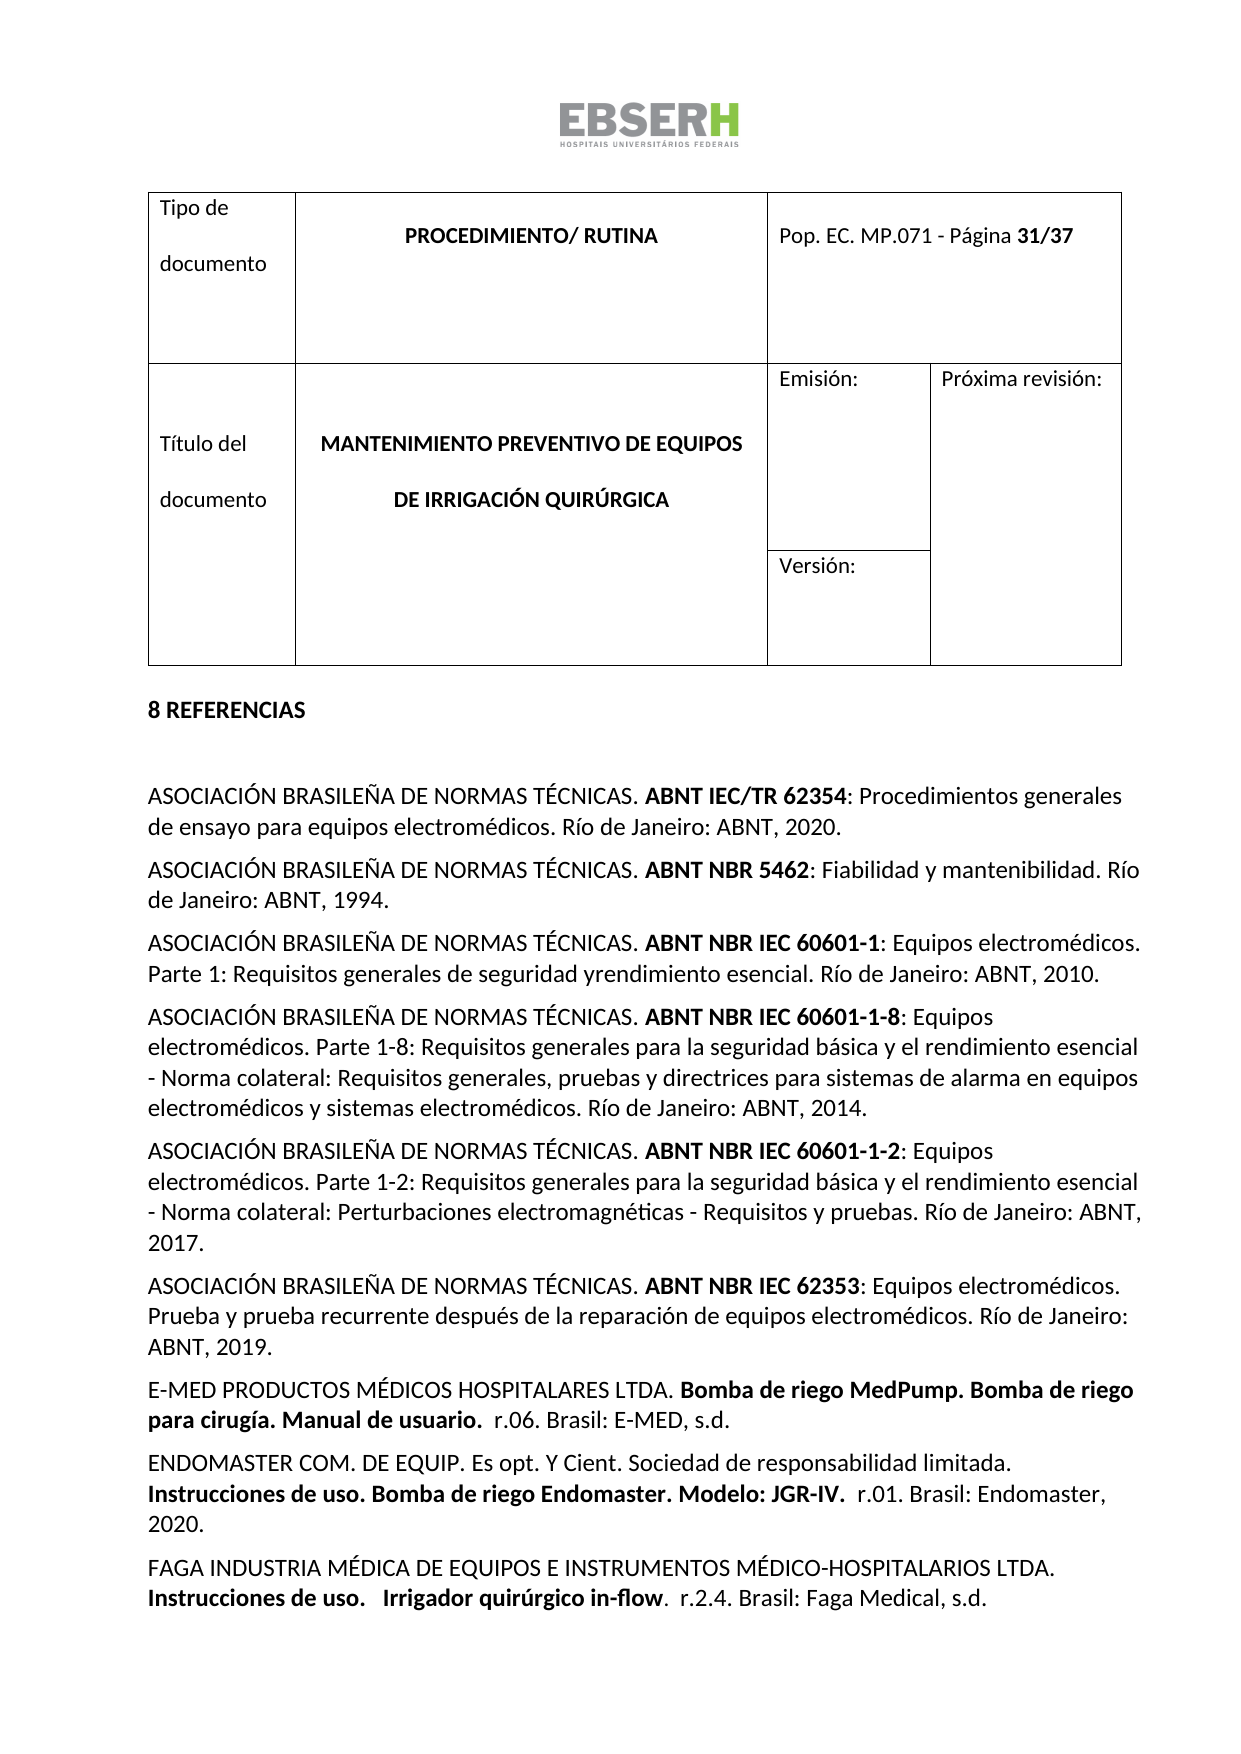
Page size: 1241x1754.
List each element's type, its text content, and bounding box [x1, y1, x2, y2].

text ASOCIACIÓN BRASILEÑA DE NORMAS TÉCNICAS. ABNT NBR IEC 62353: Equipos electromédicos. Prueba y prueba recurrente después de la reparación de equipos electromédicos. Río de Janeiro: ABNT, 2019. [148, 1270, 1152, 1362]
text FAGA INDUSTRIA MÉDICA DE EQUIPOS E INSTRUMENTOS MÉDICO-HOSPITALARIOS LTDA. Instrucciones de uso. Irrigador quirúrgico in-flow. r.2.4. Brasil: Faga Medical, s.d. [148, 1552, 1152, 1613]
text ASOCIACIÓN BRASILEÑA DE NORMAS TÉCNICAS. ABNT NBR IEC 60601-1-2: Equipos electromédicos. Parte 1-2: Requisitos generales para la seguridad básica y el rendimiento esencial - Norma colateral: Perturbaciones electromagnéticas - Requisitos y pruebas. Río de Janeiro: ABNT, 2017. [148, 1135, 1152, 1257]
text ASOCIACIÓN BRASILEÑA DE NORMAS TÉCNICAS. ABNT NBR IEC 60601-1-8: Equipos electromédicos. Parte 1-8: Requisitos generales para la seguridad básica y el rendimiento esencial - Norma colateral: Requisitos generales, pruebas y directrices para sistemas de alarma en equipos electromédicos y sistemas electromédicos. Río de Janeiro: ABNT, 2014. [148, 1001, 1152, 1123]
text ASOCIACIÓN BRASILEÑA DE NORMAS TÉCNICAS. ABNT NBR 5462: Fiabilidad y mantenibilidad. Río de Janeiro: ABNT, 1994. [148, 854, 1152, 915]
text ASOCIACIÓN BRASILEÑA DE NORMAS TÉCNICAS. ABNT NBR IEC 60601-1: Equipos electromédicos. Parte 1: Requisitos generales de seguridad yrendimiento esencial. Río de Janeiro: ABNT, 2010. [148, 927, 1152, 988]
picture [558, 101, 741, 147]
text ASOCIACIÓN BRASILEÑA DE NORMAS TÉCNICAS. ABNT IEC/TR 62354: Procedimientos generales de ensayo para equipos electromédicos. Río de Janeiro: ABNT, 2020. [148, 780, 1152, 841]
subtitle 8 REFERENCIAS [148, 694, 1152, 725]
text E-MED PRODUCTOS MÉDICOS HOSPITALARES LTDA. Bomba de riego MedPump. Bomba de riego para cirugía. Manual de usuario. r.06. Brasil: E-MED, s.d. [148, 1374, 1152, 1435]
text ENDOMASTER COM. DE EQUIP. Es opt. Y Cient. Sociedad de responsabilidad limitada. Instrucciones de uso. Bomba de riego Endomaster. Modelo: JGR-IV. r.01. Brasil: Endomaster, 2020. [148, 1448, 1152, 1539]
